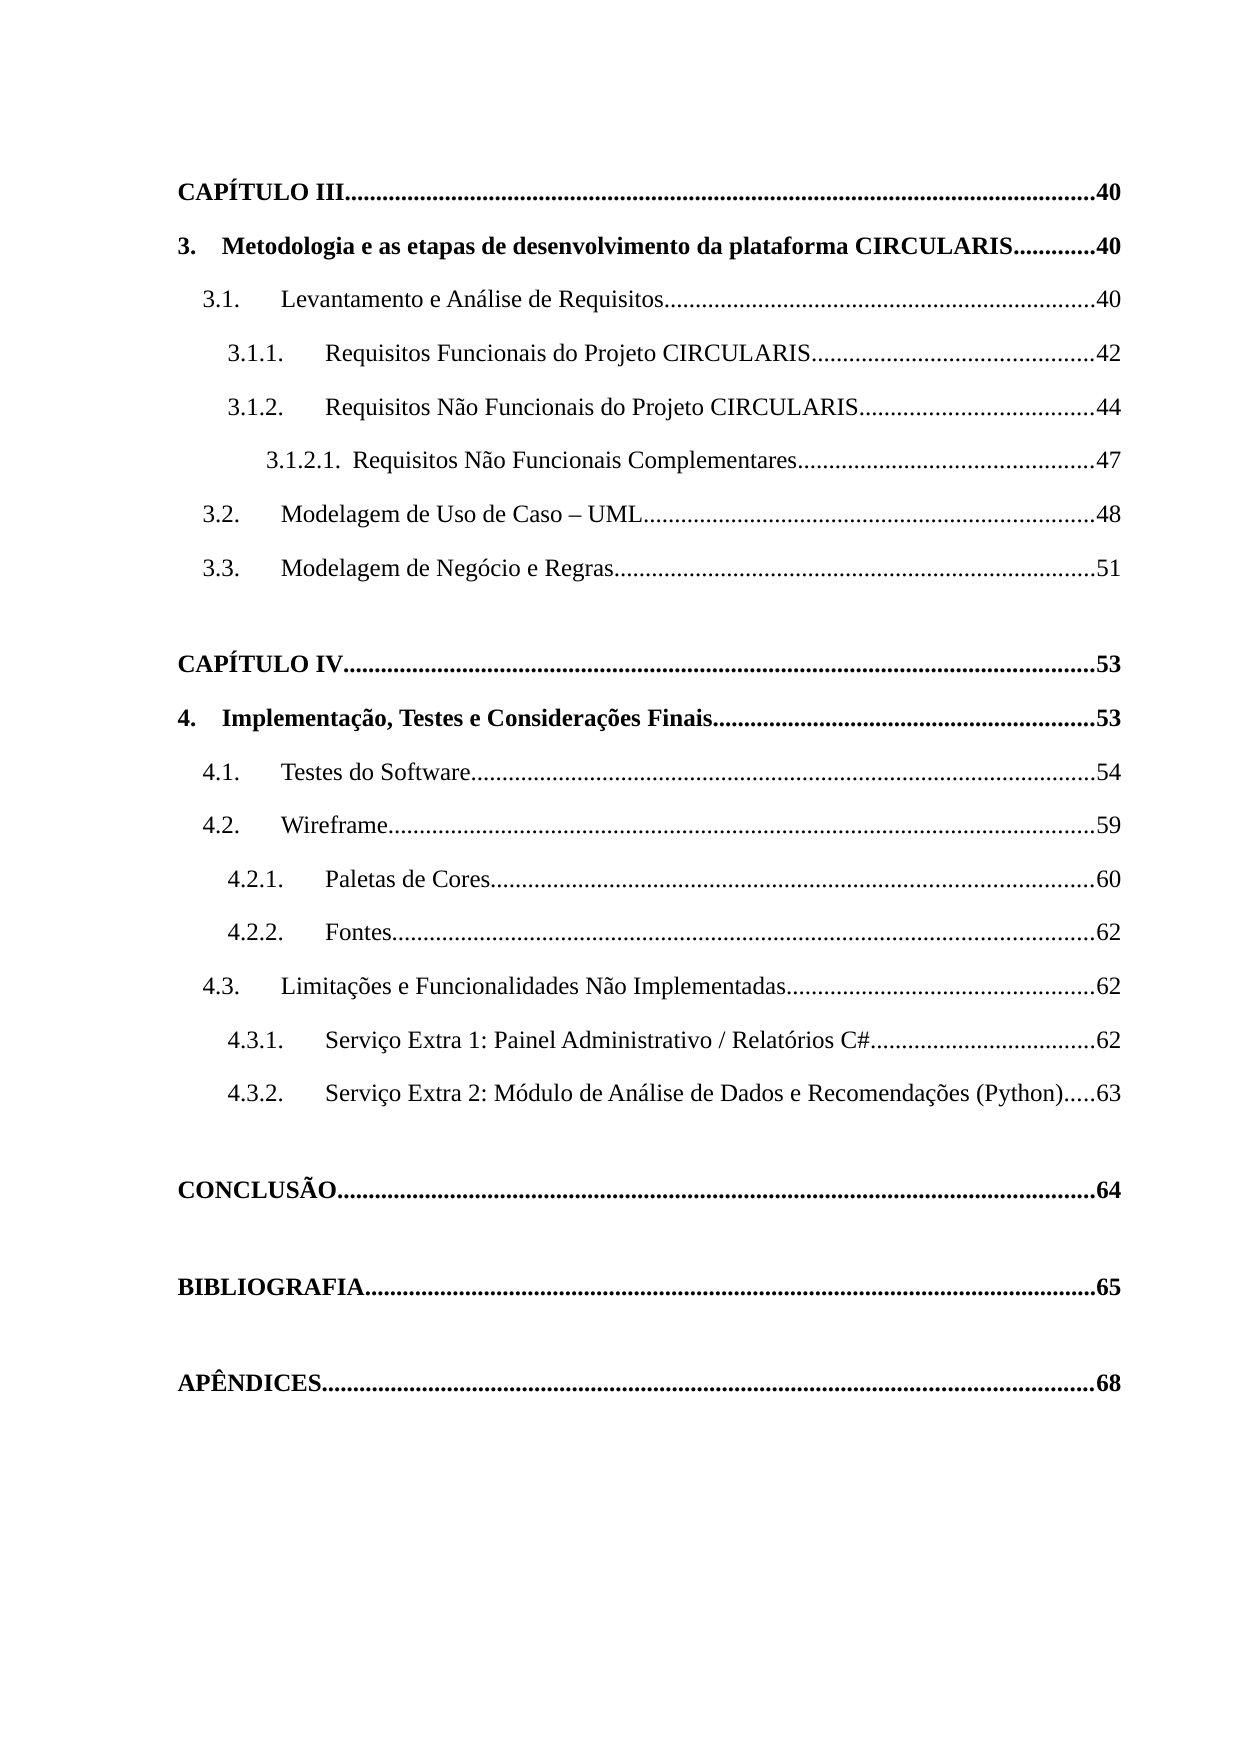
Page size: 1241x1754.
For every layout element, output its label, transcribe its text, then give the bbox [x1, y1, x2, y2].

text 4.2.2. Fontes 62 [227, 917, 1122, 946]
text 3.2. Modelagem de Uso de Caso – UML 48 [202, 499, 1122, 528]
text 3.3. Modelagem de Negócio e Regras 51 [202, 553, 1122, 581]
text 3.1. Levantamento e Análise de Requisitos 40 [202, 284, 1122, 313]
text 4.2.1. Paletas de Cores 60 [227, 864, 1122, 893]
text 3.1.2. Requisitos Não Funcionais do Projeto CIRCULARIS 44 [227, 392, 1122, 420]
text 4.2. Wireframe 59 [202, 810, 1122, 839]
text 4.1. Testes do Software 54 [202, 757, 1122, 785]
text APÊNDICES 68 [177, 1368, 1122, 1397]
text 3. Metodologia e as etapas de desenvolvimento da plataforma CIRCULARIS 40 [177, 231, 1122, 259]
text 4.3.2. Serviço Extra 2: Módulo de Análise de Dados e Recomendações (Python) 63 [227, 1078, 1122, 1107]
text 4. Implementação, Testes e Considerações Finais 53 [177, 703, 1122, 732]
text 3.1.1. Requisitos Funcionais do Projeto CIRCULARIS 42 [227, 338, 1122, 367]
text CAPÍTULO III 40 [177, 177, 1122, 206]
text BIBLIOGRAFIA 65 [177, 1272, 1122, 1301]
text CONCLUSÃO 64 [177, 1175, 1122, 1204]
text 4.3.1. Serviço Extra 1: Painel Administrativo / Relatórios C# 62 [227, 1025, 1122, 1053]
text CAPÍTULO IV 53 [177, 649, 1122, 678]
text 4.3. Limitações e Funcionalidades Não Implementadas 62 [202, 971, 1122, 1000]
text 3.1.2.1. Requisitos Não Funcionais Complementares 47 [192, 445, 1122, 474]
